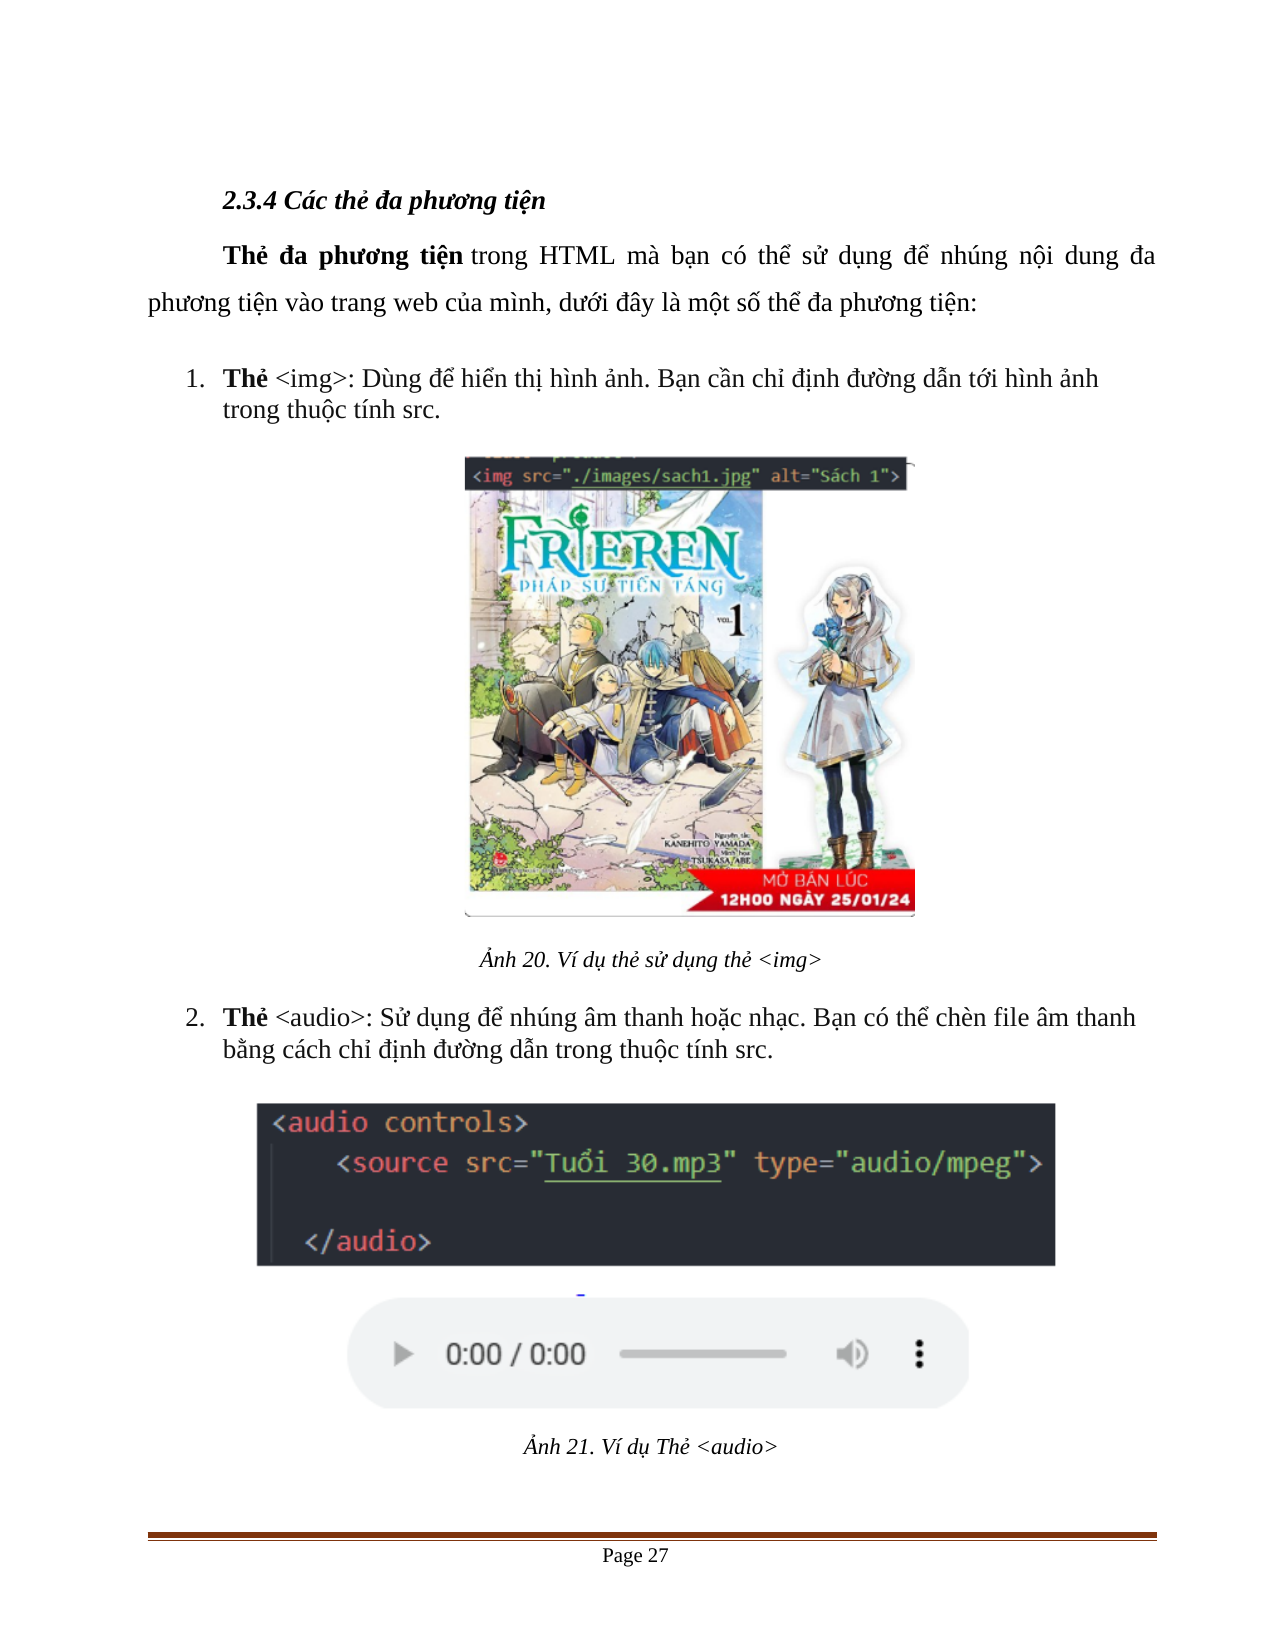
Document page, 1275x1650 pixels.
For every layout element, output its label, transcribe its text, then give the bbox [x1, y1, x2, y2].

text Thẻ đa phương tiện trong HTML mà bạn có thể sử dụng để nhúng nội dung đa phương tiện vào trang web của mình, dưới đây là một số thể đa phương tiện: [148, 239, 1157, 317]
picture [464, 453, 915, 917]
subtitle Các thẻ đa phương tiện [223, 184, 1157, 215]
text Ảnh 21. Ví dụ Thẻ <audio> [148, 1433, 1157, 1459]
list Thẻ <audio>: Sử dụng để nhúng âm thanh hoặc nhạc. Bạn có thể chèn file âm thanh bằng cách chỉ định đường dẫn trong thuộc tính src. [185, 1002, 1157, 1064]
text Ảnh 20. Ví dụ thẻ sử dụng thẻ <img> [148, 946, 1157, 972]
picture [249, 1093, 1056, 1412]
list Thẻ <img>: Dùng để hiển thị hình ảnh. Bạn cần chỉ định đường dẫn tới hình ảnh trong thuộc tính src. [185, 362, 1157, 424]
